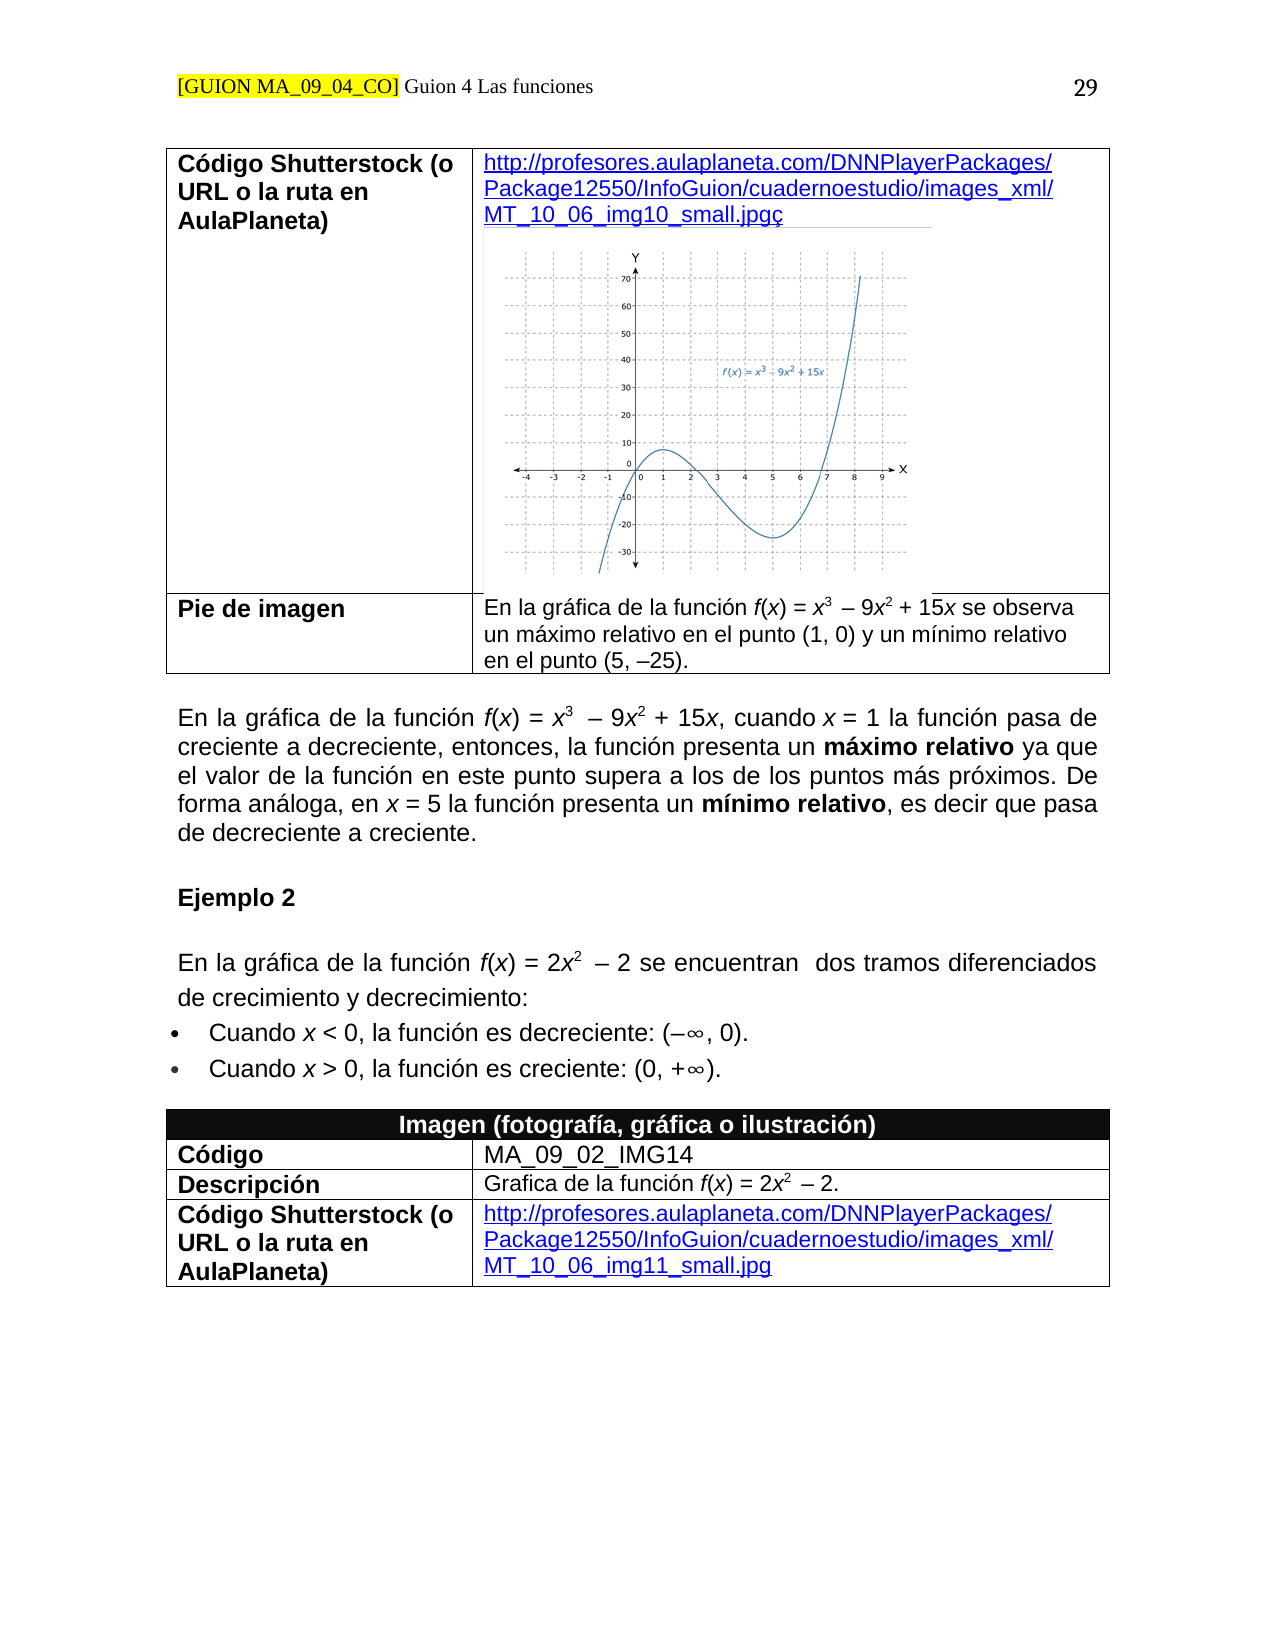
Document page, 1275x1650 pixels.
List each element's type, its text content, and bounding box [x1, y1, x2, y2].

table_cell Pie de imagen [167, 594, 472, 673]
list Cuando x < 0, la función es decreciente: (–∞, 0). [171, 1012, 1098, 1048]
table_cell Descripción [167, 1170, 472, 1199]
table_cell http://profesores.aulaplaneta.com/DNNPlayerPackages/Package12550/InfoGuion/cuadernoestudio/images_xml/MT_10_06_img11_small.jpg [473, 1200, 1109, 1286]
picture [483, 227, 933, 594]
table_cell Código [167, 1140, 472, 1169]
text En la gráfica de la función f(x) = 2x2 – 2 se encuentran dos tramos diferenciados de crecimiento y decrecimiento: [177, 940, 1098, 1012]
table_cell MA_09_02_IMG14 [473, 1140, 1109, 1169]
text Ejemplo 2 [177, 876, 1098, 912]
table_cell En la gráfica de la función f(x) = x3 – 9x2 + 15x se observa un máximo relativo en el punto (1, 0) y un mínimo relativo en el punto (5, –25). [473, 594, 1109, 673]
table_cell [167, 1200, 472, 1286]
text En la gráfica de la función f(x) = x3 – 9x2 + 15x, cuando x = 1 la función pasa de creciente a decreciente, entonces, la función presenta un máximo relativo ya que el valor de la función en este punto supera a los de los puntos más próximos. De forma análoga, en x = 5 la función presenta un mínimo relativo, es decir que pasa de decreciente a creciente. [177, 703, 1098, 847]
table_cell Grafica de la función f(x) = 2x2 – 2. [473, 1170, 1109, 1199]
table_header Imagen (fotografía, gráfica o ilustración) [167, 1110, 1109, 1139]
table_cell Código Shutterstock (o URL o la ruta en AulaPlaneta) [167, 149, 472, 593]
list Cuando x > 0, la función es creciente: (0, +∞). [171, 1048, 1098, 1084]
table_cell http://profesores.aulaplaneta.com/DNNPlayerPackages/Package12550/InfoGuion/cuadernoestudio/images_xml/MT_10_06_img10_small.jpgç [473, 149, 1109, 593]
